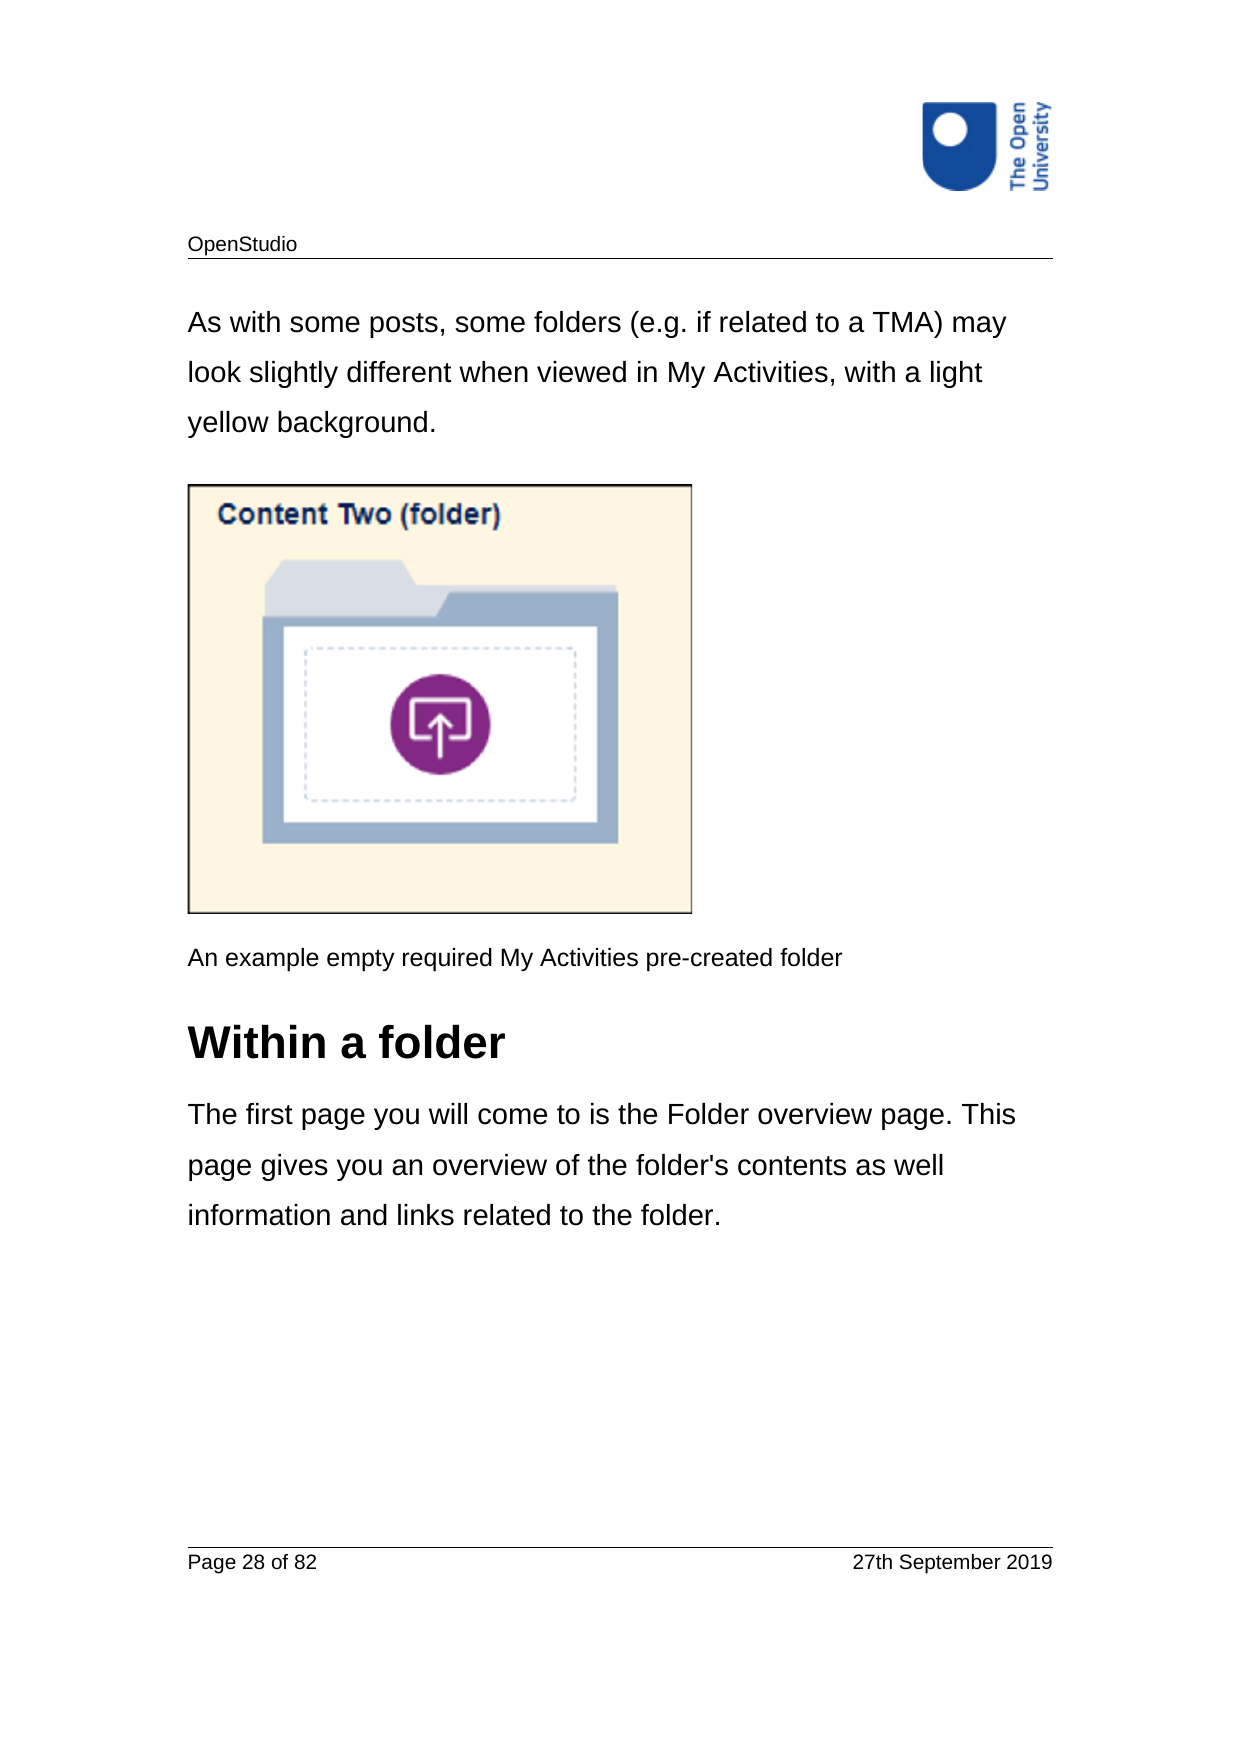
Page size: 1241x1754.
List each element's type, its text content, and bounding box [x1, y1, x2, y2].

text As with some posts, some folders (e.g. if related to a TMA) may look slightly different when viewed in My Activities, with a light yellow background. [187, 304, 1053, 439]
text The first page you will come to is the Folder overview page. This page gives you an overview of the folder's contents as well information and links related to the folder. [187, 1097, 1053, 1231]
text An example empty required My Activities pre-created folder [187, 943, 1053, 972]
subtitle Within a folder [187, 1015, 1053, 1068]
picture [922, 102, 1053, 191]
picture [187, 484, 693, 914]
